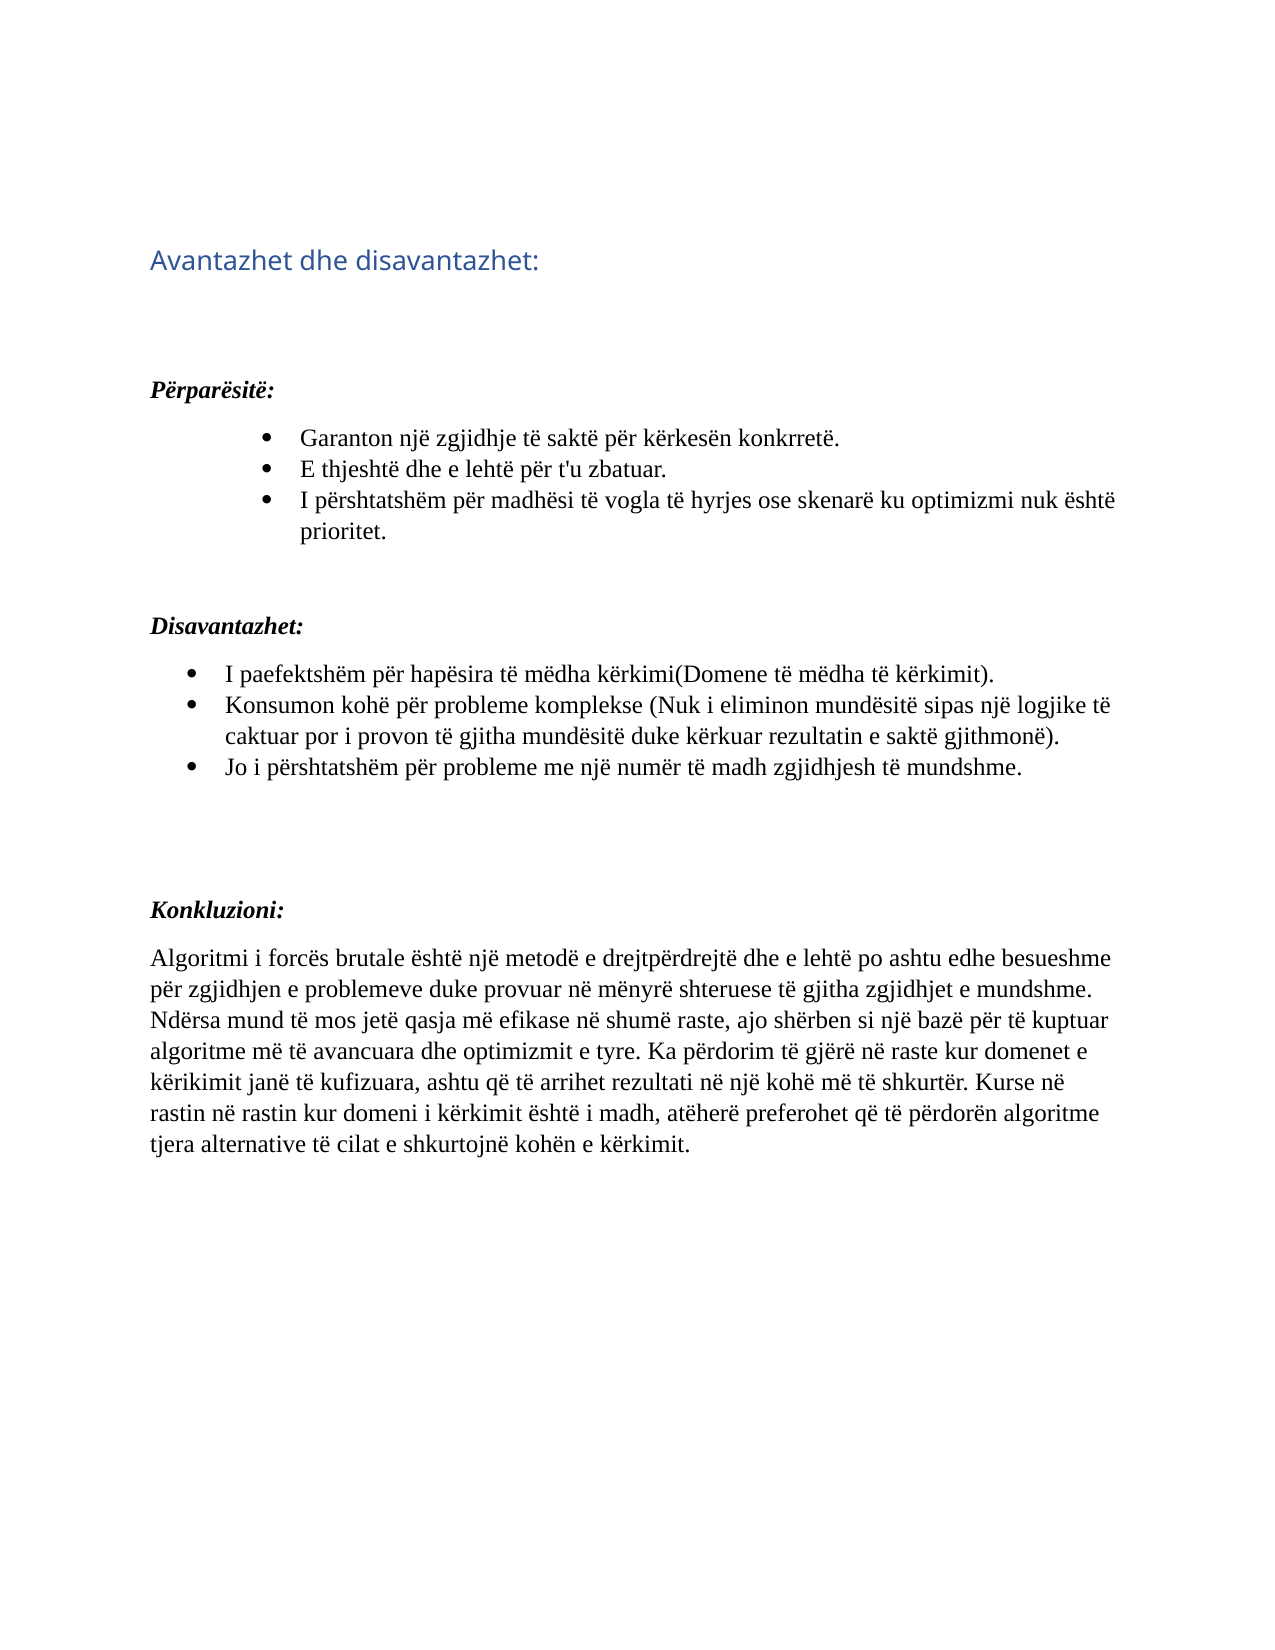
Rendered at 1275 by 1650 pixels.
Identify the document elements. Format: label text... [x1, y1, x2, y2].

list Garanton një zgjidhje të saktë për kërkesën konkrretë. [262, 423, 1125, 452]
list I paefektshëm për hapësira të mëdha kërkimi(Domene të mëdha të kërkimit). [187, 659, 1125, 688]
subtitle Avantazhet dhe disavantazhet: [150, 242, 1125, 278]
list I përshtatshëm për madhësi të vogla të hyrjes ose skenarë ku optimizmi nuk është prioritet. [262, 485, 1125, 545]
text Algoritmi i forcës brutale është një metodë e drejtpërdrejtë dhe e lehtë po ashtu edhe besueshme për zgjidhjen e problemeve duke provuar në mënyrë shteruese të gjitha zgjidhjet e mundshme. Ndërsa mund të mos jetë qasja më efikase në shumë raste, ajo shërben si një bazë për të kuptuar algoritme më të avancuara dhe optimizmit e tyre. Ka përdorim të gjërë në raste kur domenet e kërikimit janë të kufizuara, ashtu që të arrihet rezultati në një kohë më të shkurtër. Kurse në rastin në rastin kur domeni i kërkimit është i madh, atëherë preferohet që të përdorën algoritme tjera alternative të cilat e shkurtojnë kohën e kërkimit. [150, 943, 1125, 1158]
text Konkluzioni: [150, 895, 1125, 924]
list Konsumon kohë për probleme komplekse (Nuk i eliminon mundësitë sipas një logjike të caktuar por i provon të gjitha mundësitë duke kërkuar rezultatin e saktë gjithmonë). [187, 690, 1125, 750]
text Përparësitë: [150, 375, 1125, 404]
text Disavantazhet: [150, 611, 1125, 640]
list Jo i përshtatshëm për probleme me një numër të madh zgjidhjesh të mundshme. [187, 752, 1125, 781]
list E thjeshtë dhe e lehtë për t'u zbatuar. [262, 454, 1125, 483]
